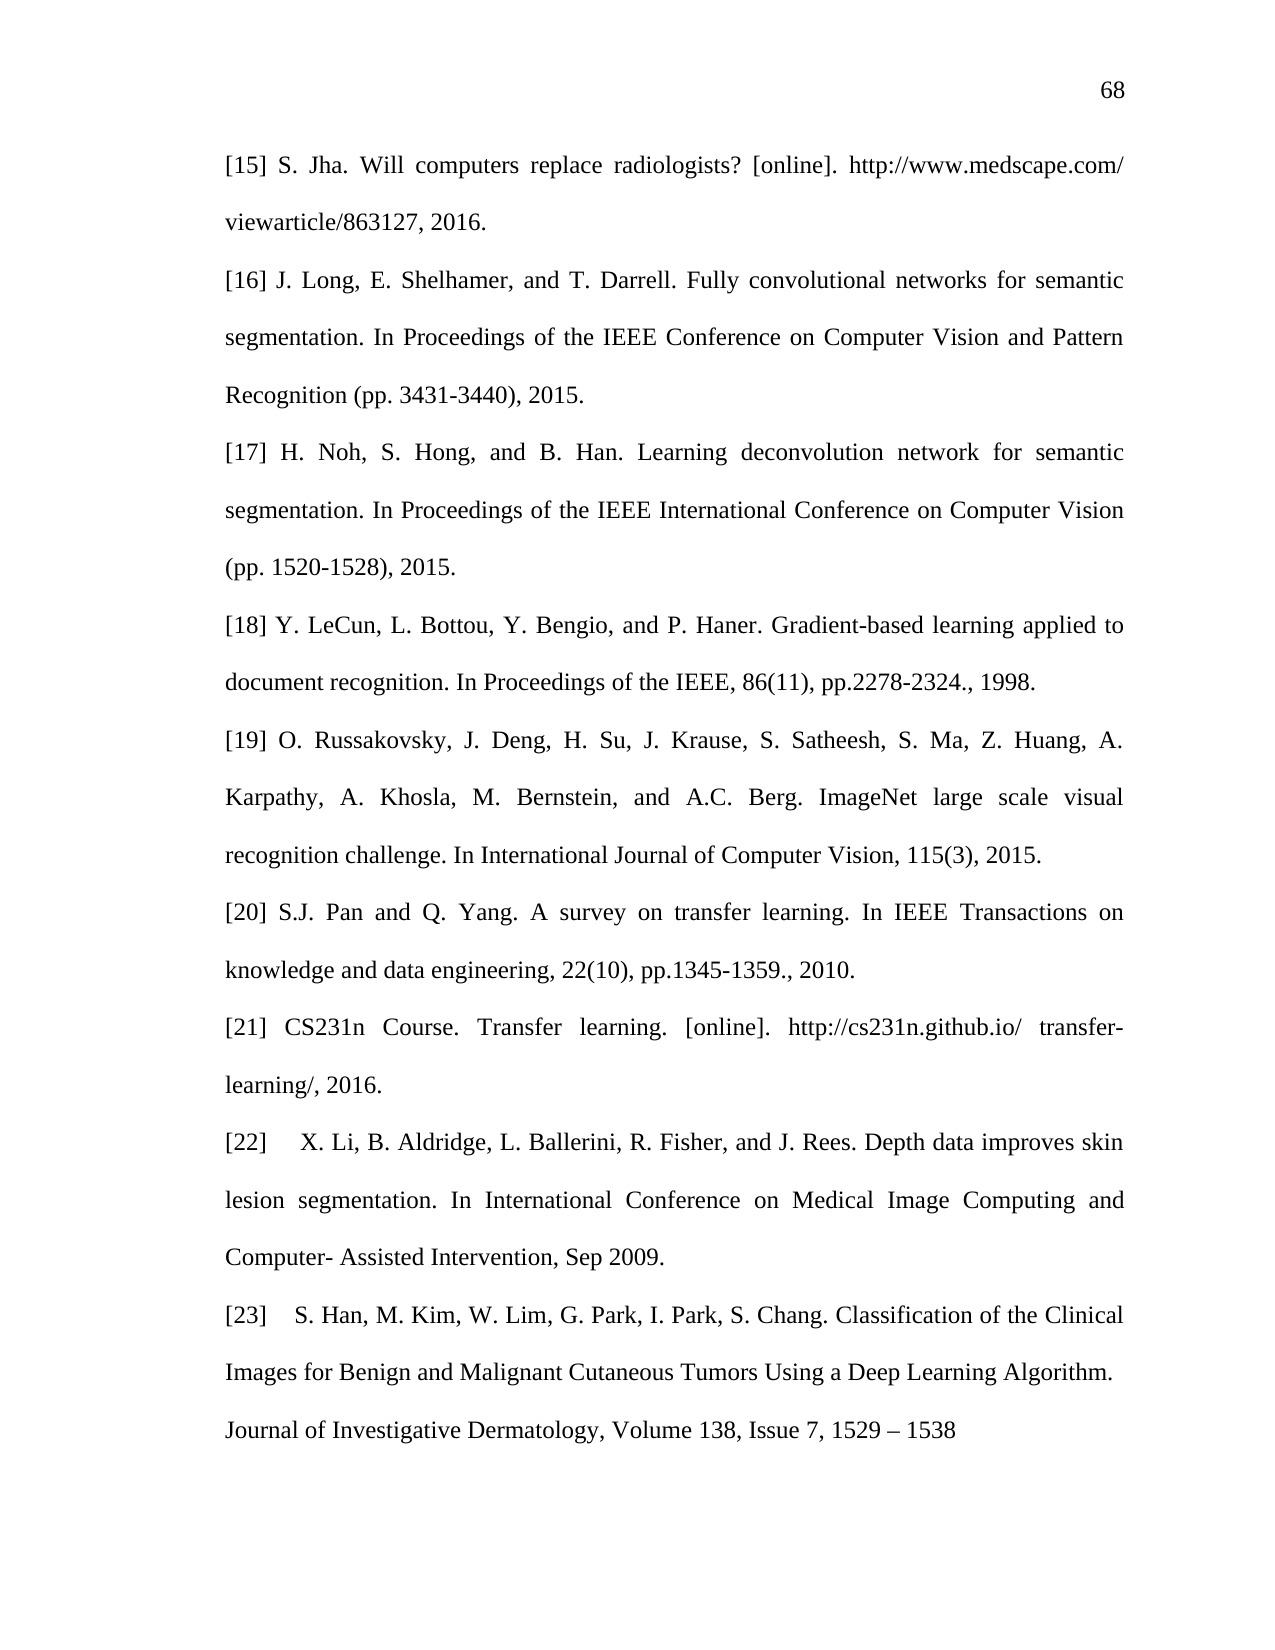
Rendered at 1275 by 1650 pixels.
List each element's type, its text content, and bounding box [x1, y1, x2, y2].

text [16] J. Long, E. Shelhamer, and T. Darrell. Fully convolutional networks for semantic segmentation. In Proceedings of the IEEE Conference on Computer Vision and Pattern Recognition (pp. 3431-3440), 2015. [225, 265, 1125, 409]
text [22] X. Li, B. Aldridge, L. Ballerini, R. Fisher, and J. Rees. Depth data improves skin lesion segmentation. In International Conference on Medical Image Computing and Computer- Assisted Intervention, Sep 2009. [225, 1127, 1125, 1271]
text Journal of Investigative Dermatology, Volume 138, Issue 7, 1529 – 1538 [225, 1415, 1125, 1444]
text [20] S.J. Pan and Q. Yang. A survey on transfer learning. In IEEE Transactions on knowledge and data engineering, 22(10), pp.1345-1359., 2010. [225, 897, 1125, 984]
text [18] Y. LeCun, L. Bottou, Y. Bengio, and P. Haner. Gradient-based learning applied to document recognition. In Proceedings of the IEEE, 86(11), pp.2278-2324., 1998. [225, 610, 1125, 696]
text [15] S. Jha. Will computers replace radiologists? [online]. http://www.medscape.com/ viewarticle/863127, 2016. [225, 150, 1125, 236]
text [23] S. Han, M. Kim, W. Lim, G. Park, I. Park, S. Chang. Classification of the Clinical Images for Benign and Malignant Cutaneous Tumors Using a Deep Learning Algorithm. [225, 1300, 1125, 1386]
text [21] CS231n Course. Transfer learning. [online]. http://cs231n.github.io/ transfer-learning/, 2016. [225, 1012, 1125, 1099]
text [17] H. Noh, S. Hong, and B. Han. Learning deconvolution network for semantic segmentation. In Proceedings of the IEEE International Conference on Computer Vision (pp. 1520-1528), 2015. [225, 437, 1125, 581]
text [19] O. Russakovsky, J. Deng, H. Su, J. Krause, S. Satheesh, S. Ma, Z. Huang, A. Karpathy, A. Khosla, M. Bernstein, and A.C. Berg. ImageNet large scale visual recognition challenge. In International Journal of Computer Vision, 115(3), 2015. [225, 725, 1125, 869]
